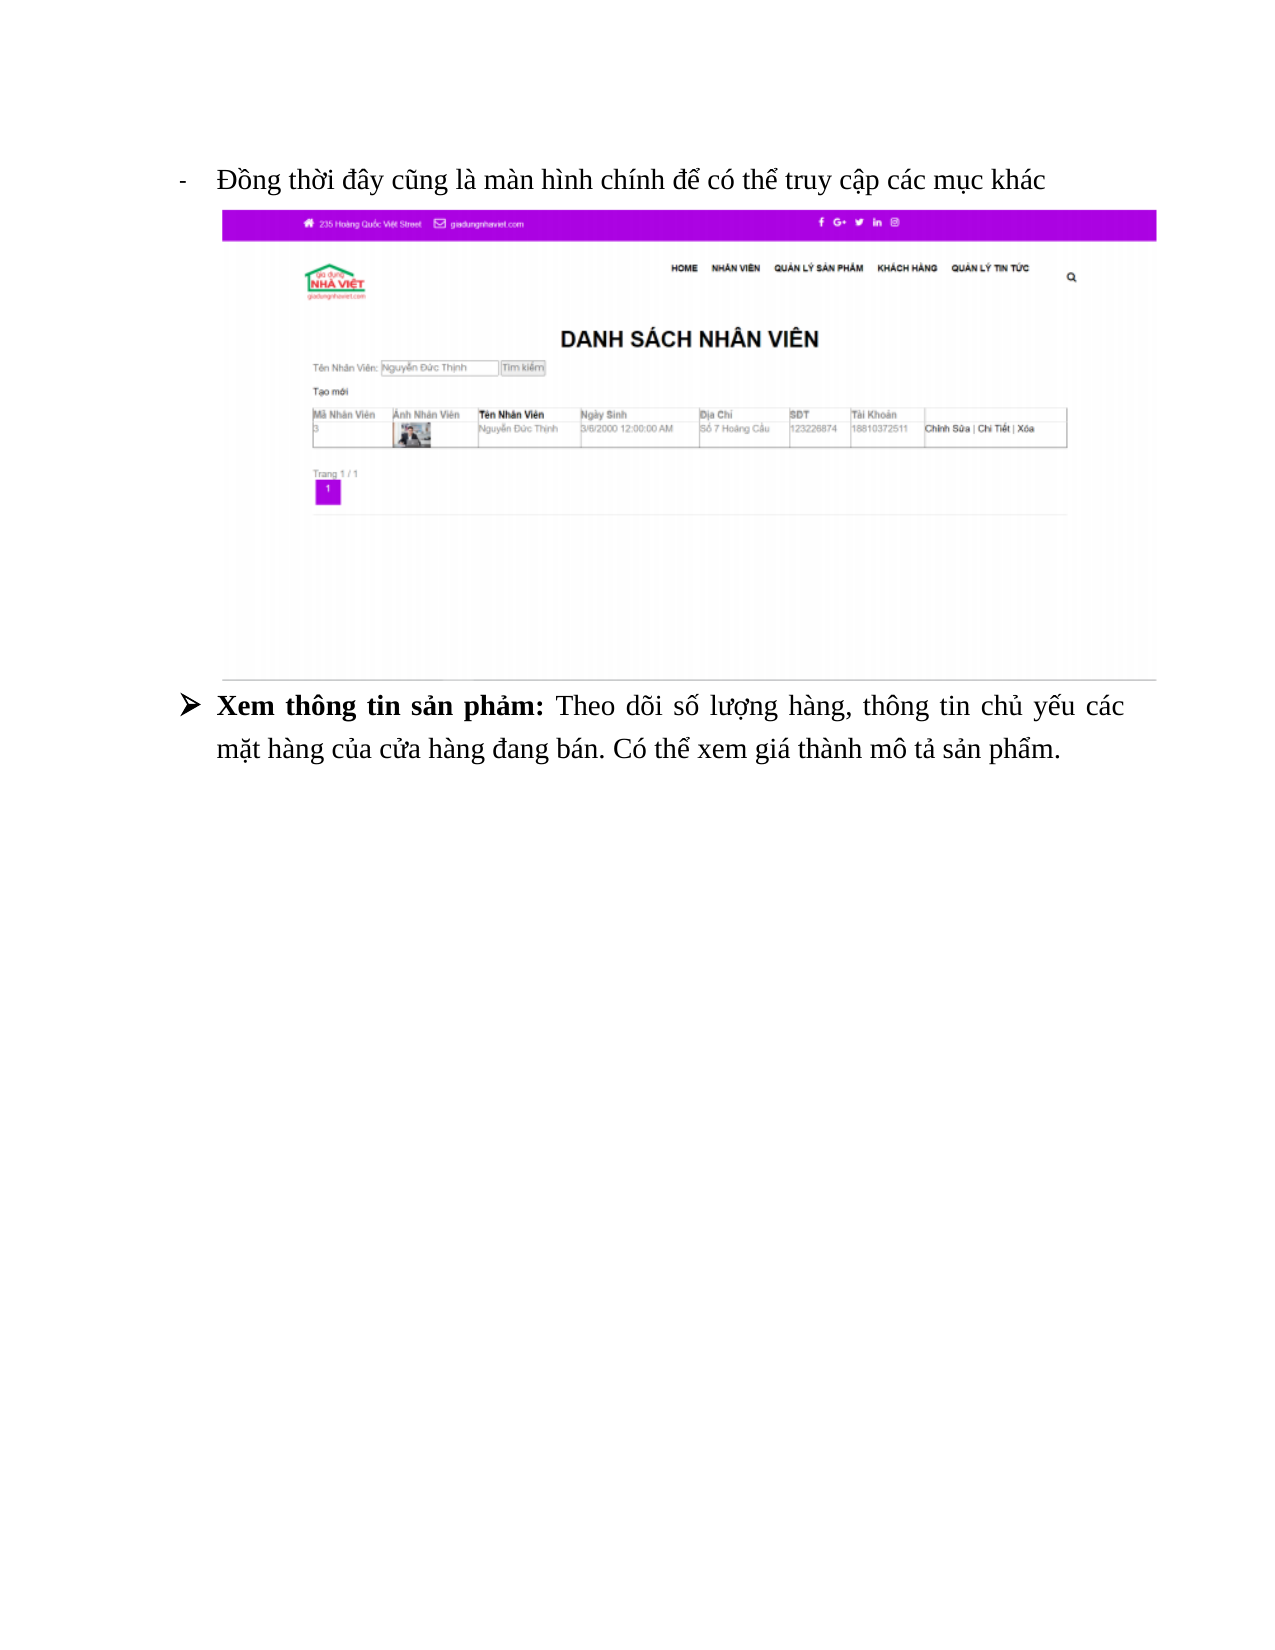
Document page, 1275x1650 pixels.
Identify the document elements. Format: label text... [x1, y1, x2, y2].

list Xem thông tin sản phảm: Theo dõi số lượng hàng, thông tin chủ yếu các mặt hàng của cửa hàng đang bán. Có thể xem giá thành mô tả sản phẩm. [179, 688, 1125, 765]
list Đồng thời đây cũng là màn hình chính để có thể truy cập các mục khác [179, 162, 1125, 196]
picture [216, 206, 1163, 686]
